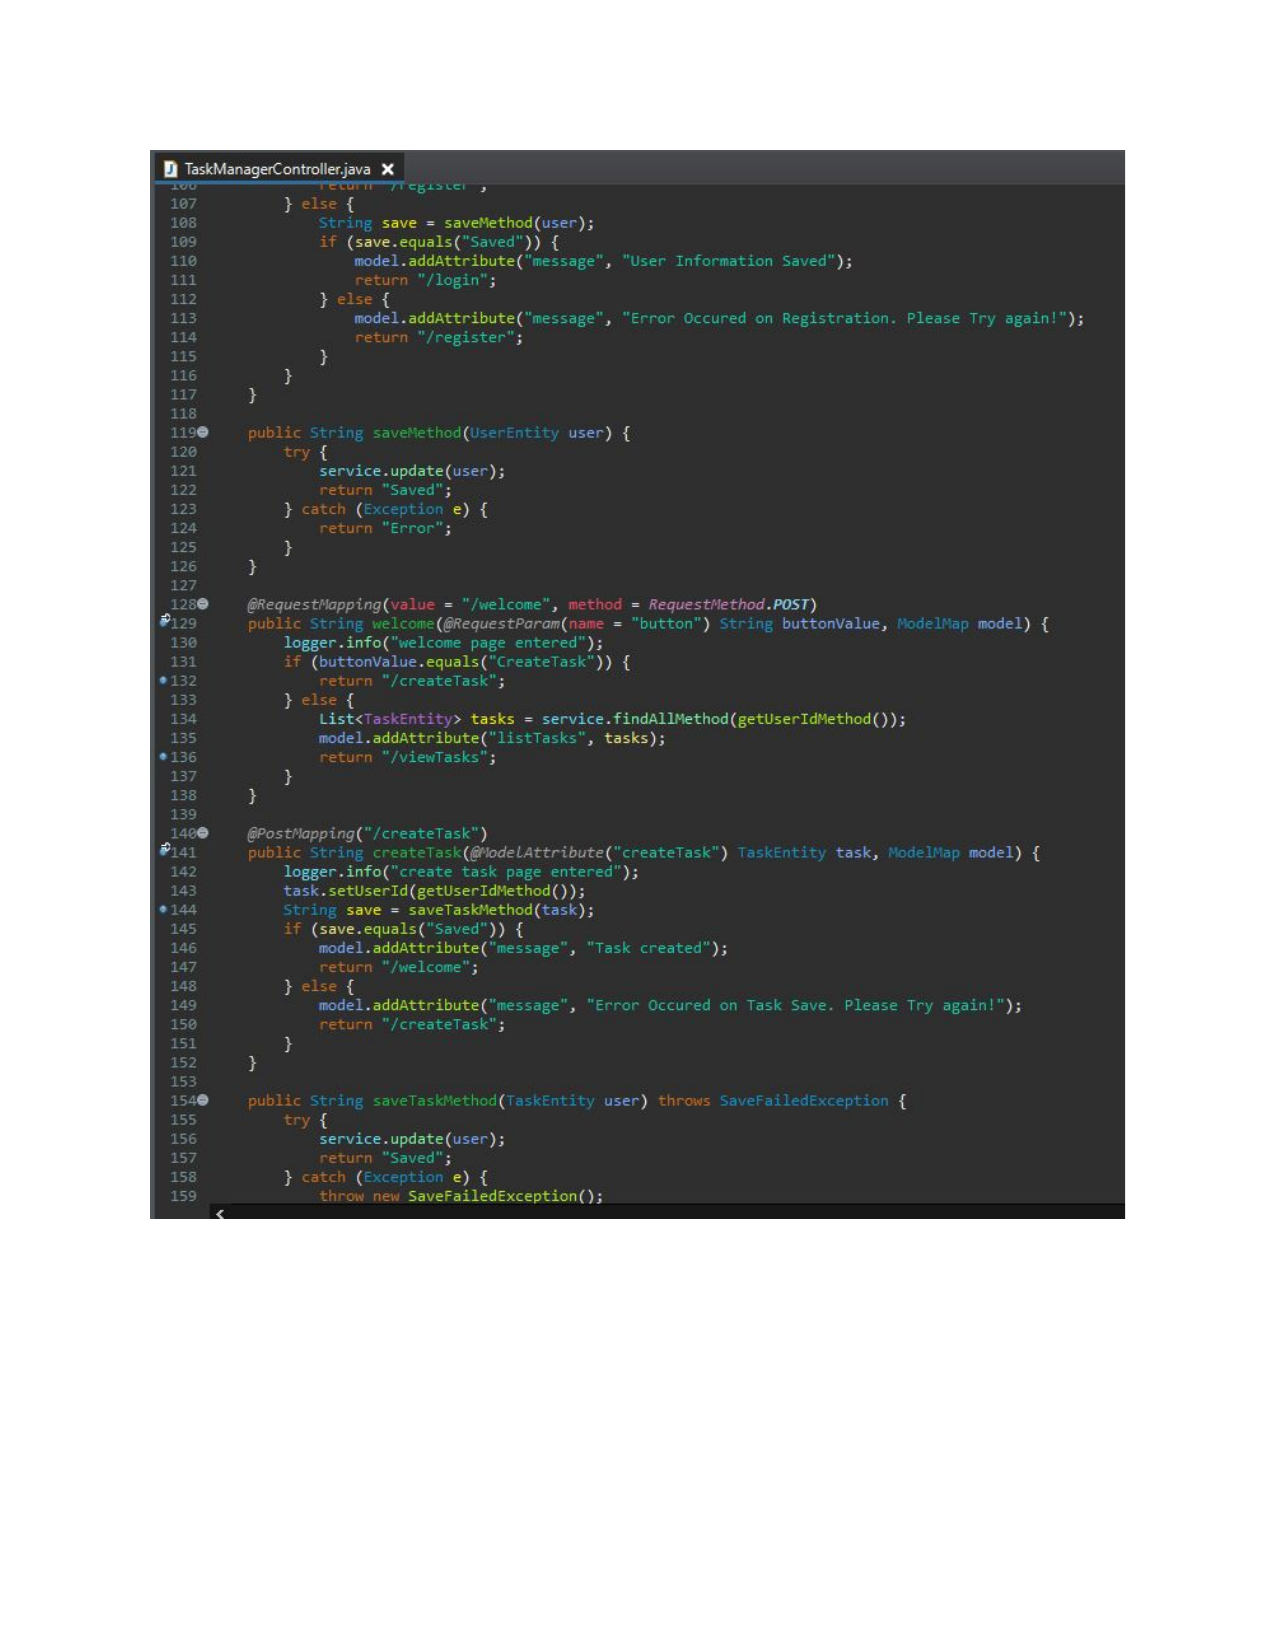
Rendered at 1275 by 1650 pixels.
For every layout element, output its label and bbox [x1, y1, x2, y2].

picture [150, 150, 1125, 1219]
